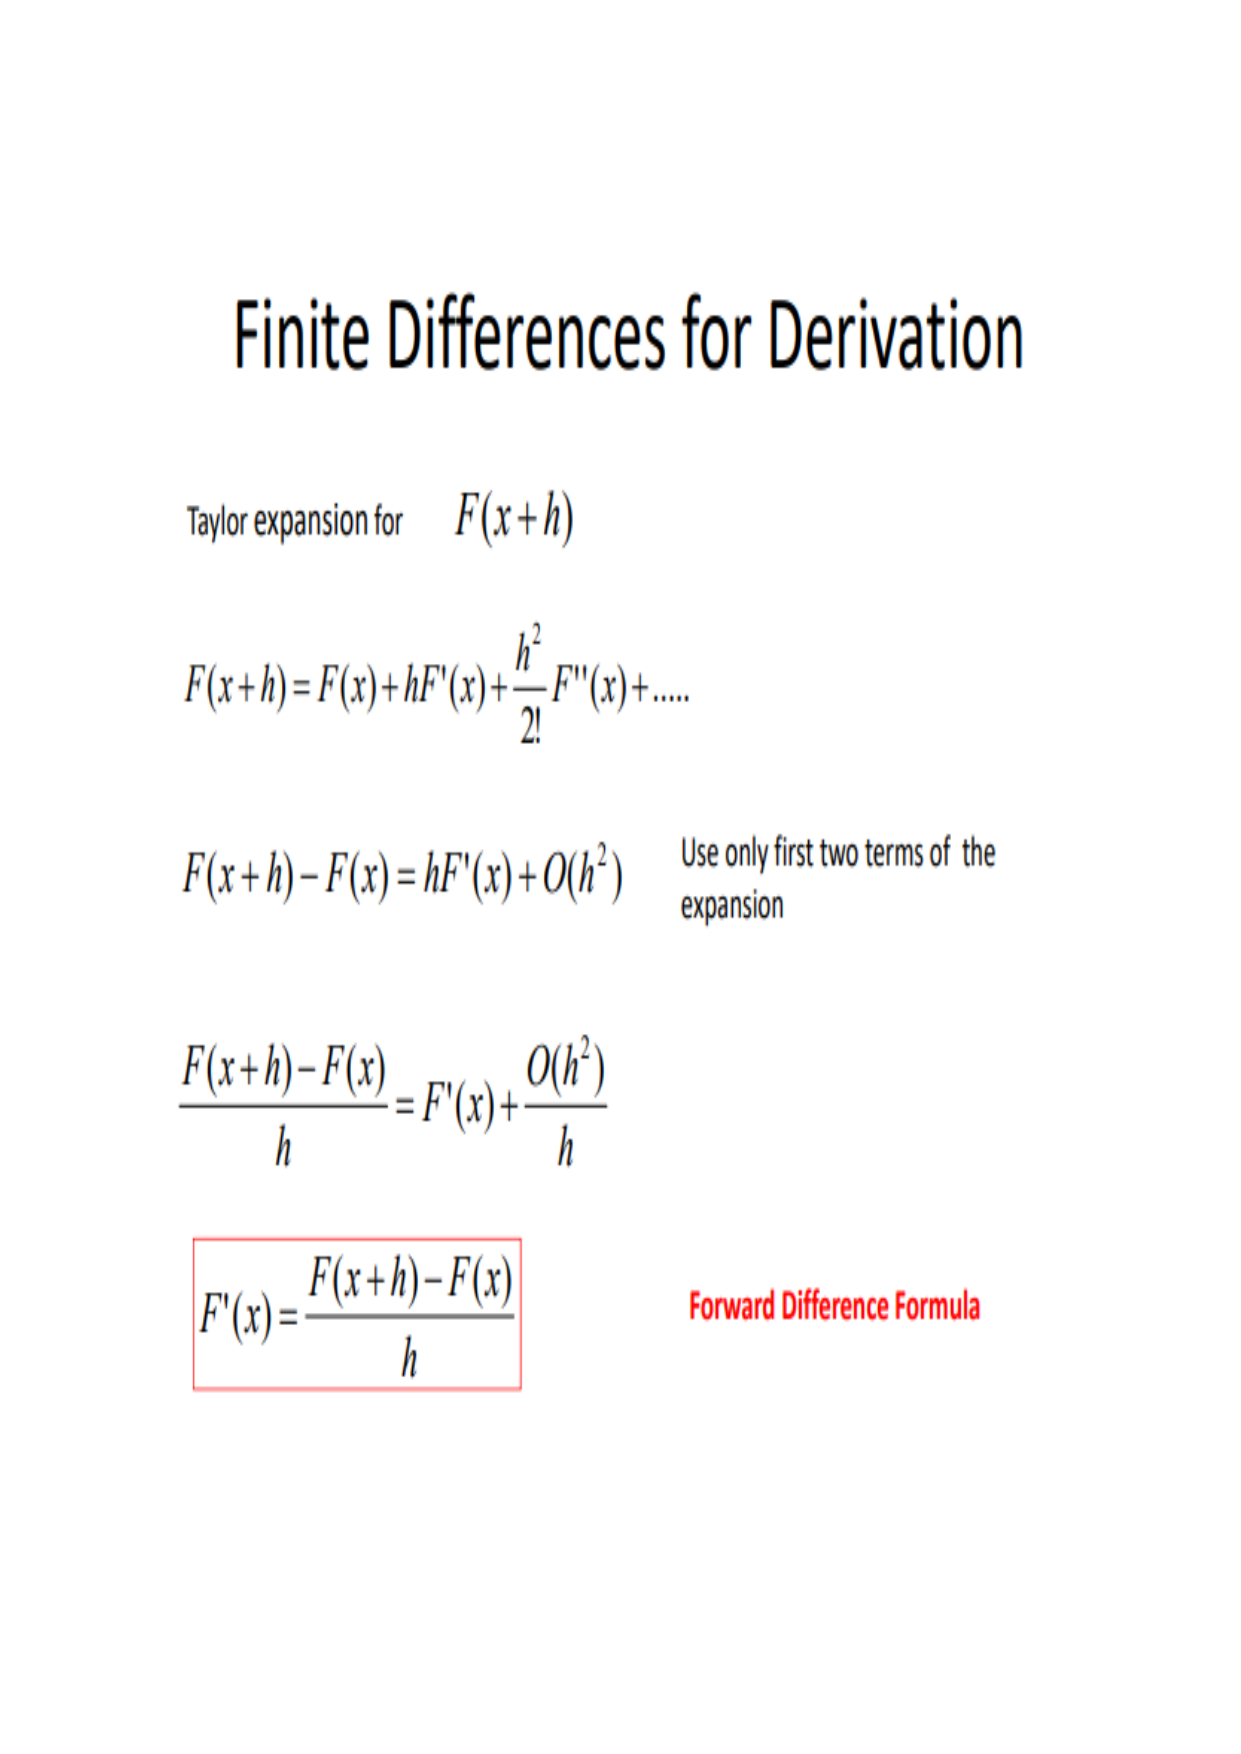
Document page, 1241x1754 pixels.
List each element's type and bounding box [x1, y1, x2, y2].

picture [147, 147, 1137, 1497]
